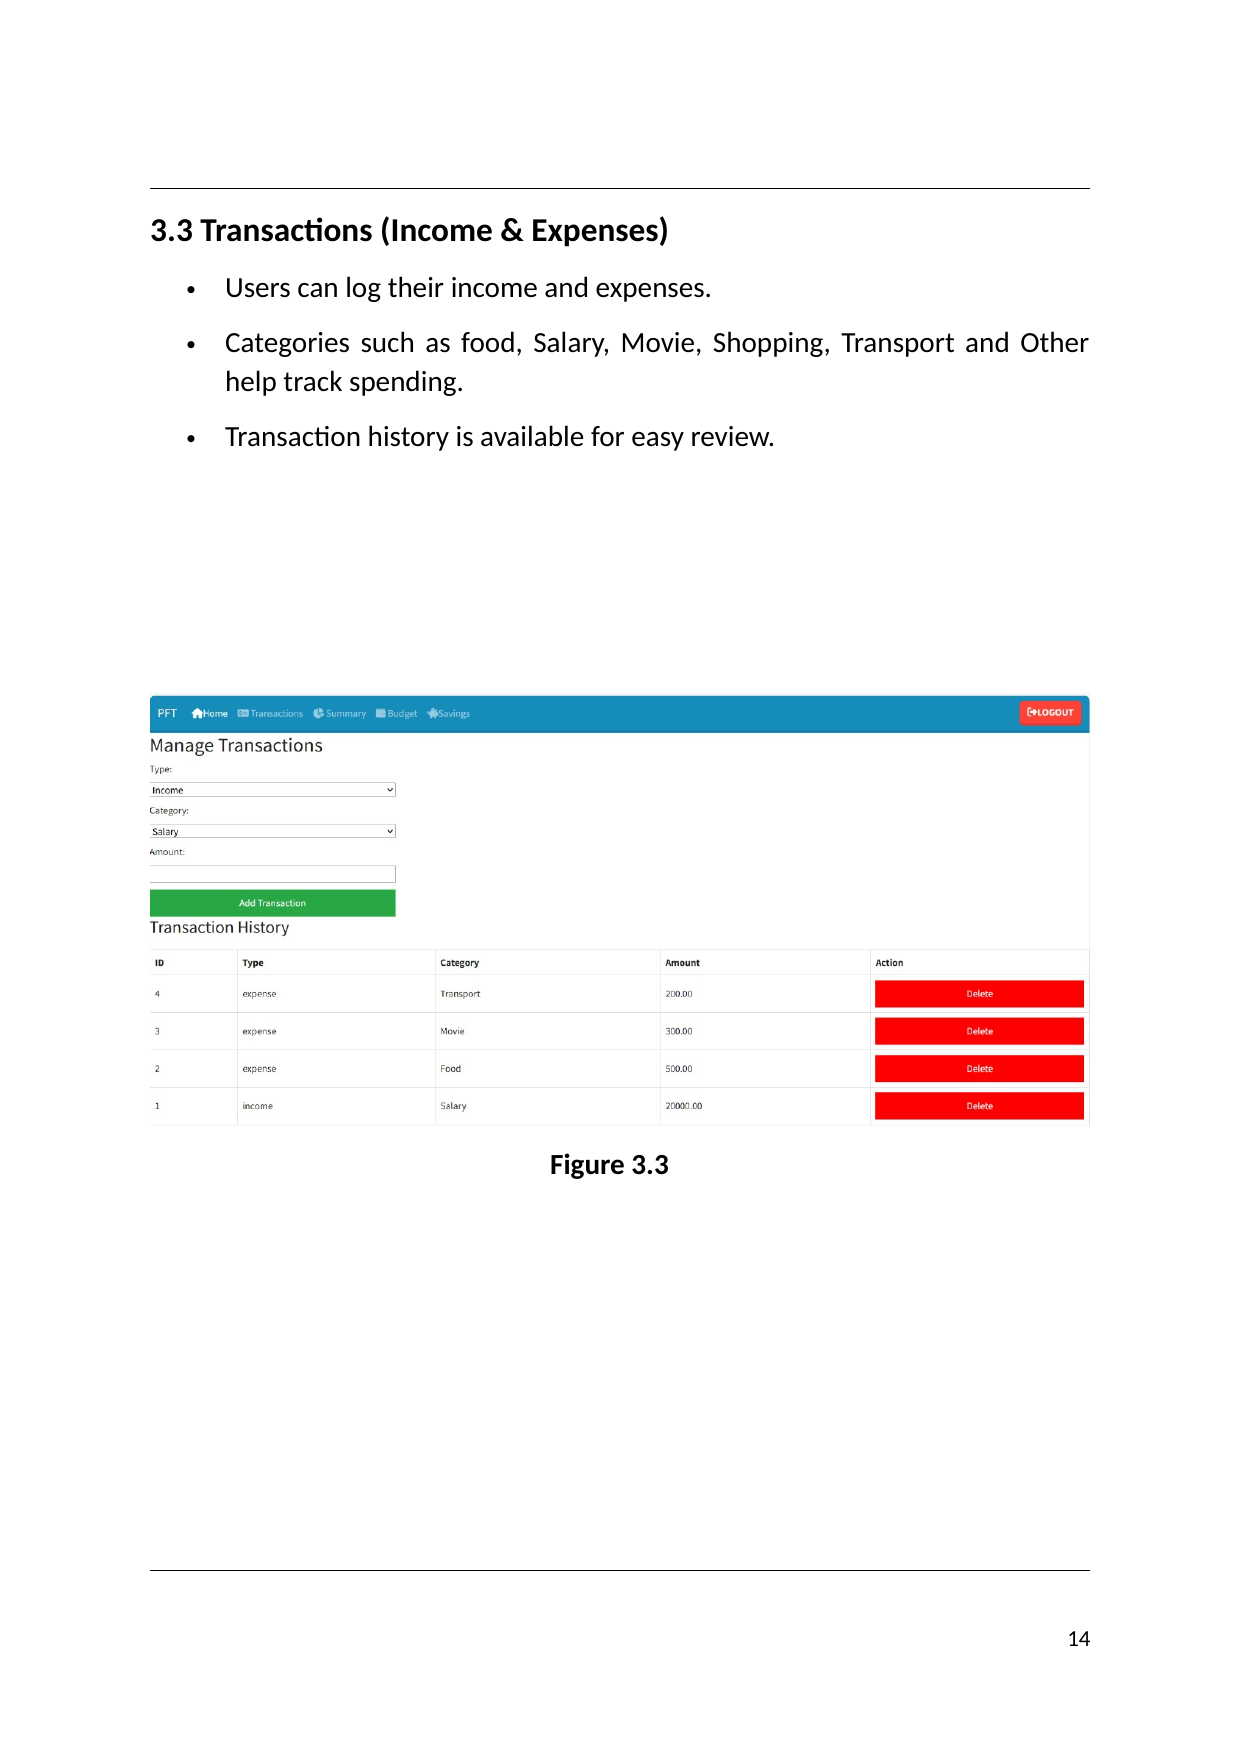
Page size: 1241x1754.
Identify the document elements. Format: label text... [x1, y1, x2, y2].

list Categories such as food, Salary, Movie, Shopping, Transport and Other help track spending. [187, 324, 1090, 398]
list Transaction history is available for easy review. [187, 418, 1090, 454]
list Users can log their income and expenses. [187, 269, 1090, 305]
text 3.3 Transactions (Income & Expenses) [150, 209, 1090, 249]
picture [150, 693, 1091, 1128]
text Figure 3.3 [150, 1146, 1090, 1182]
